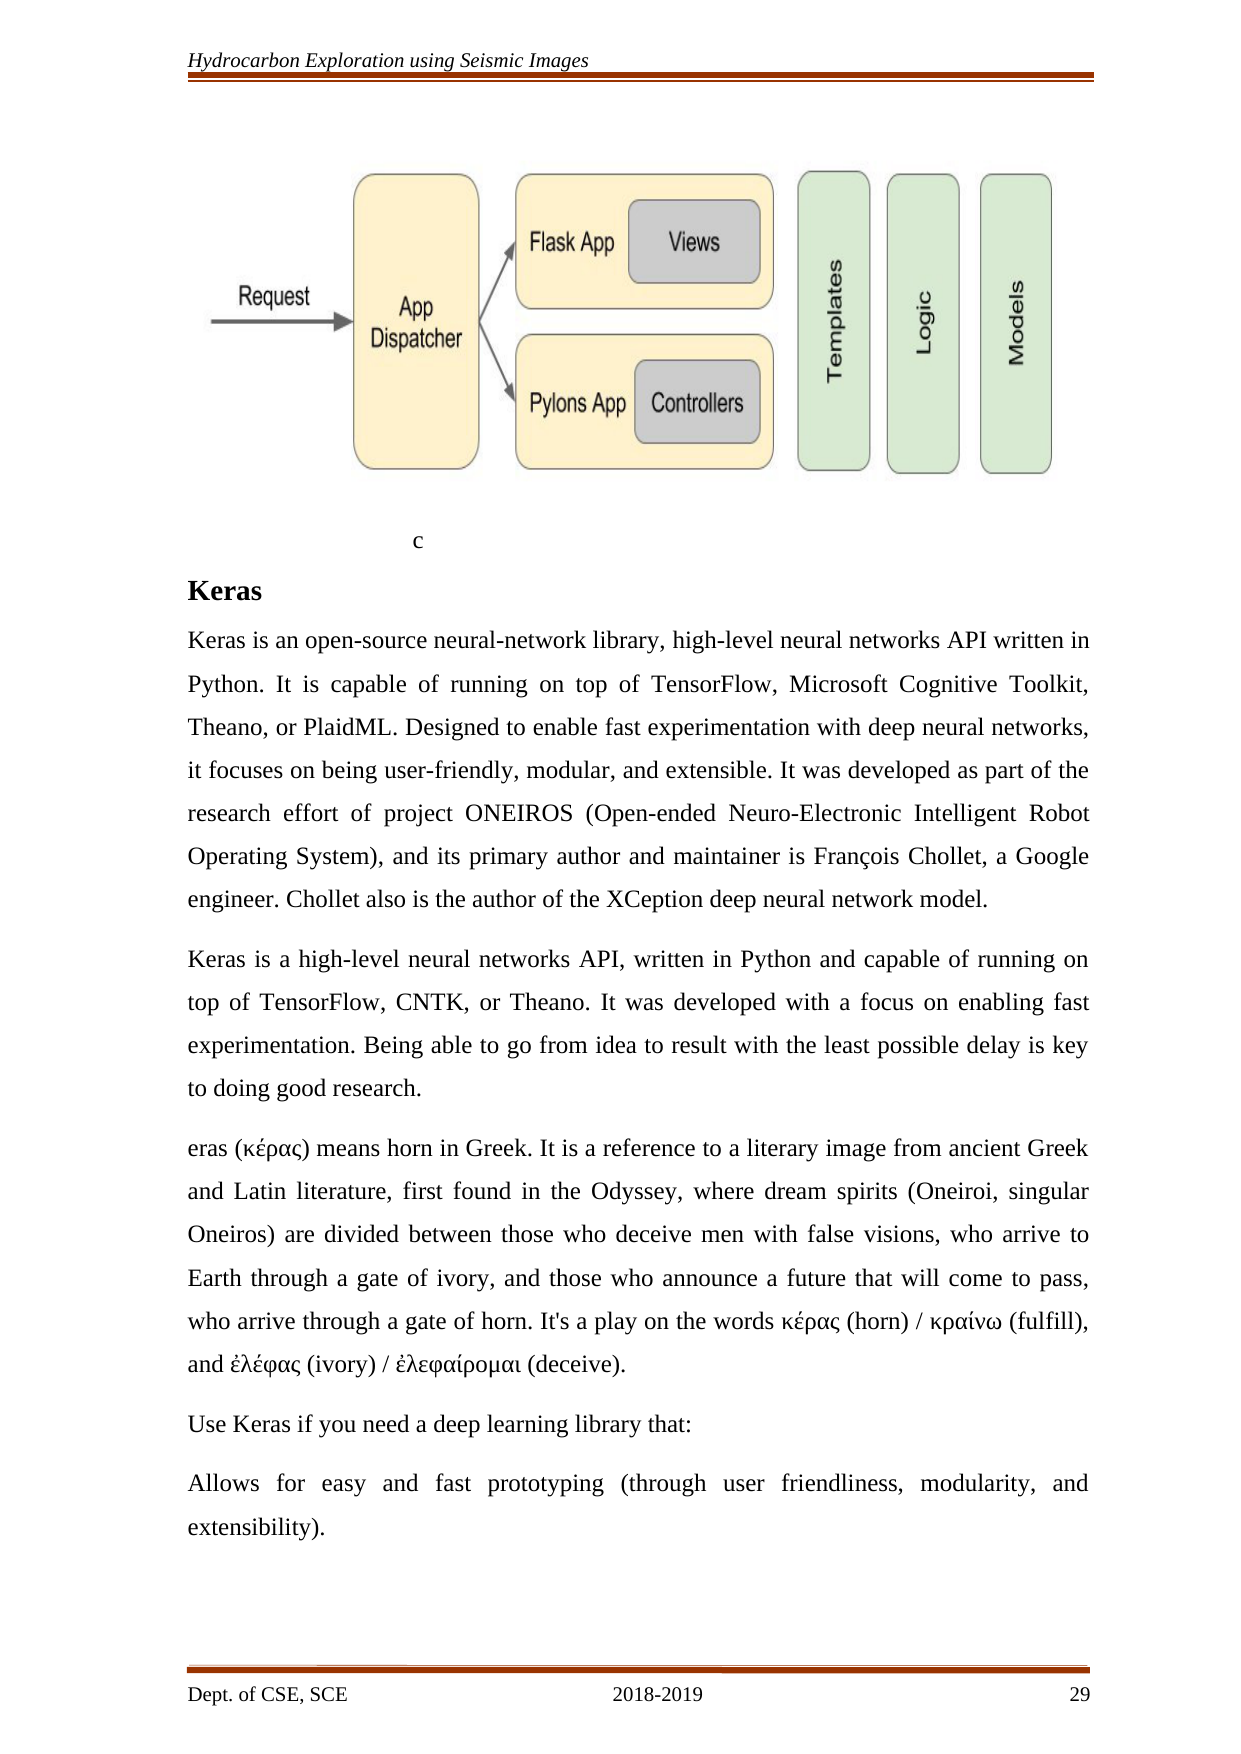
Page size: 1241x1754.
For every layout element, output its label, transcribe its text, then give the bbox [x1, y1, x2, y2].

text eras (κέρας) means horn in Greek. It is a reference to a literary image from ancient Greek and Latin literature, first found in the Odyssey, where dream spirits (Oneiroi, singular Oneiros) are divided between those who deceive men with false visions, who arrive to Earth through a gate of ivory, and those who announce a future that will come to pass, who arrive through a gate of horn. It's a play on the words κέρας (horn) / κραίνω (fulfill), and ἐλέφας (ivory) / ἐλεφαίρομαι (deceive). [187, 1133, 1090, 1378]
text Allows for easy and fast prototyping (through user friendliness, modularity, and extensibility). [187, 1468, 1090, 1540]
text Use Keras if you need a deep learning library that: [187, 1409, 1090, 1437]
text c [337, 525, 1090, 554]
text Keras [187, 573, 1090, 606]
text Keras is an open-source neural-network library, high-level neural networks API written in Python. It is capable of running on top of TensorFlow, Microsoft Cognitive Toolkit, Theano, or PlaidML. Designed to enable fast experimentation with deep neural networks, it focuses on being user-friendly, modular, and extensible. It was developed as part of the research effort of project ONEIROS (Open-ended Neuro-Electronic Intelligent Robot Operating System), and its primary author and maintainer is François Chollet, a Google engineer. Chollet also is the author of the XCeption deep neural network model. [187, 626, 1090, 913]
text Keras is a high-level neural networks API, written in Python and capable of running on top of TensorFlow, CNTK, or Theano. It was developed with a focus on enabling fast experimentation. Being able to go from idea to result with the least possible delay is key to doing good research. [187, 944, 1090, 1102]
picture [187, 138, 1091, 507]
